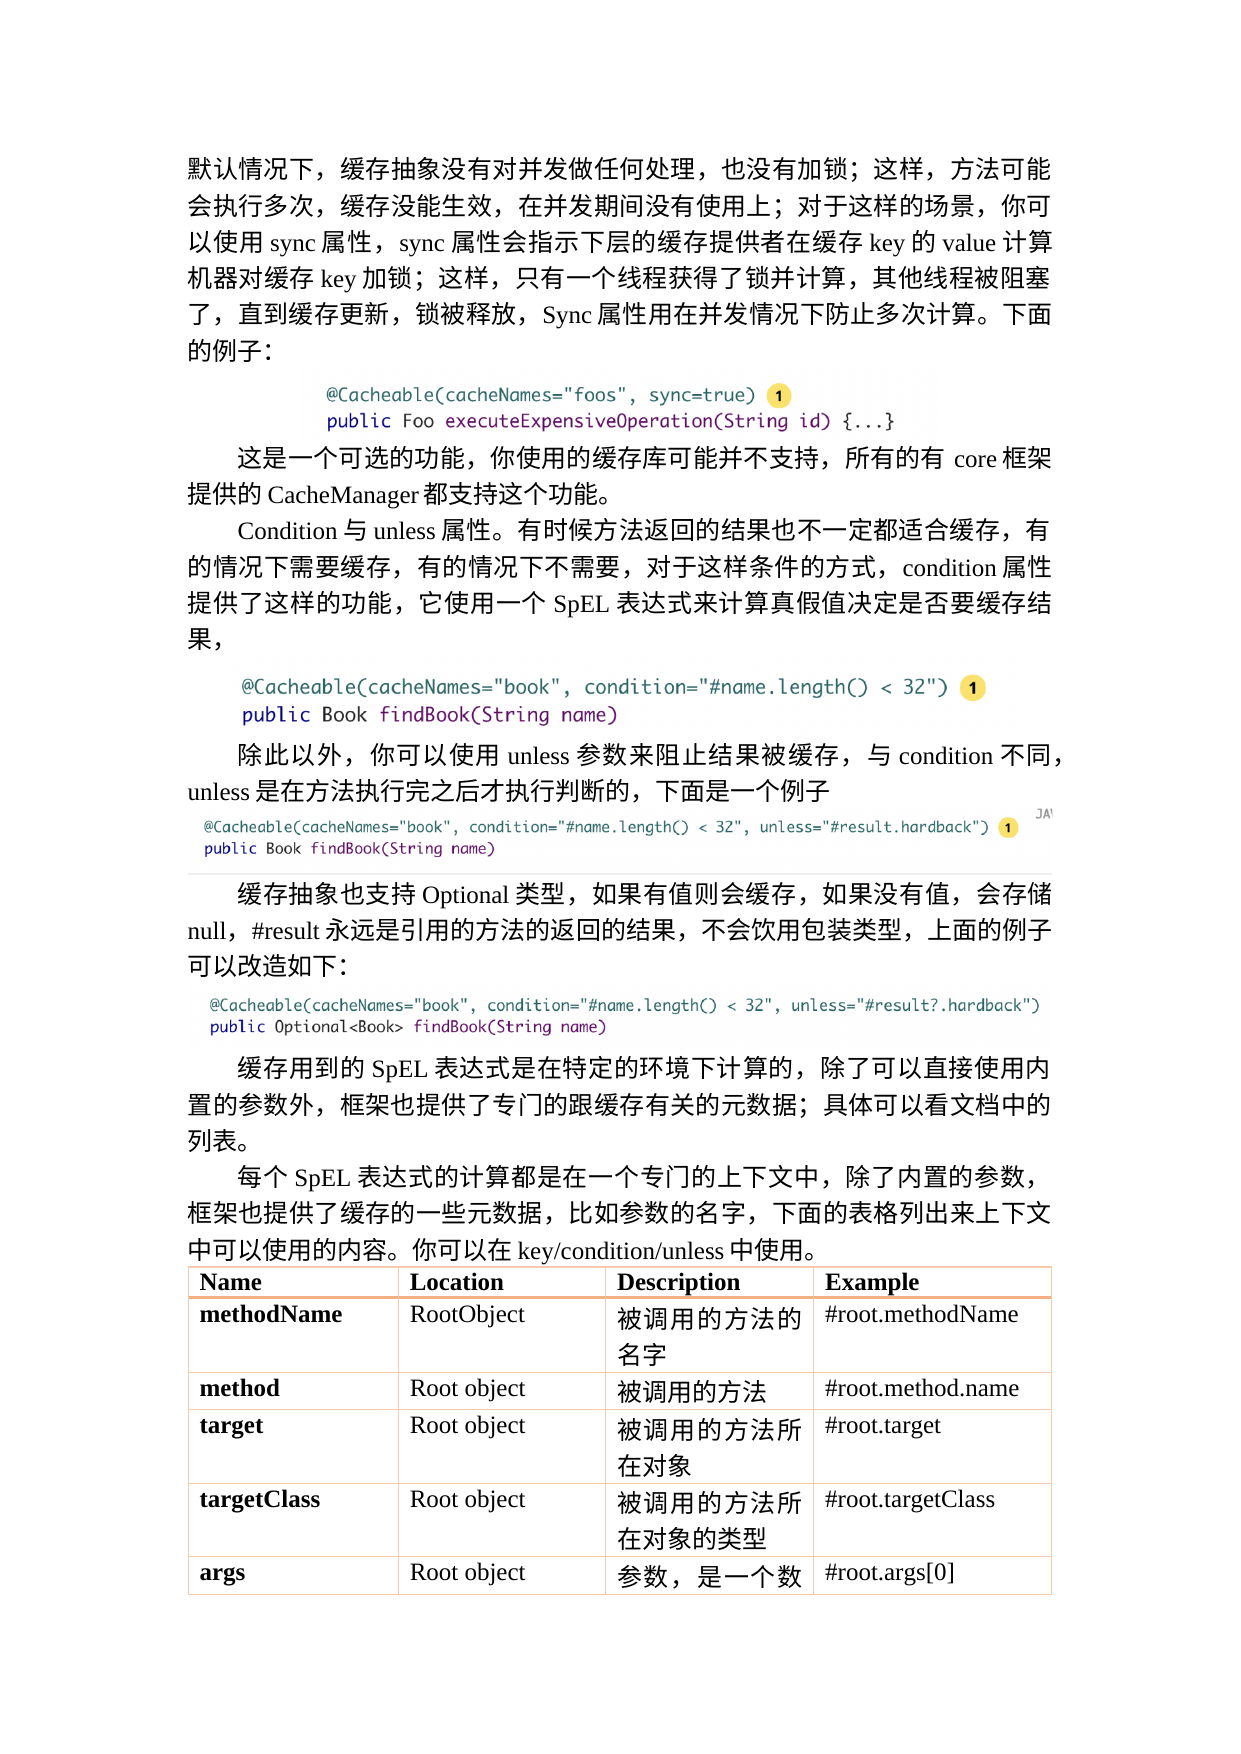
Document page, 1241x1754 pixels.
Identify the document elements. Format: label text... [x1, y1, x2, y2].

table_cell 被调用的方法的名字 [606, 1299, 813, 1372]
table_cell method [189, 1373, 398, 1409]
table_cell RootObject [399, 1299, 605, 1372]
table_cell Root object [399, 1484, 605, 1556]
table_header Location [399, 1268, 605, 1296]
table_cell #root.targetClass [814, 1484, 1051, 1556]
table_header Name [189, 1268, 398, 1296]
table_cell methodName [189, 1299, 398, 1372]
table_cell Root object [399, 1557, 605, 1593]
picture [187, 807, 1053, 875]
table_cell 被调用的方法所在对象 [606, 1410, 813, 1483]
table_cell Root object [399, 1410, 605, 1483]
picture [301, 367, 940, 439]
table_cell 被调用的方法 [606, 1373, 813, 1409]
text Condition与unless属性。有时候方法返回的结果也不一定都适合缓存，有的情况下需要缓存，有的情况下不需要，对于这样条件的方式，condition属性提供了这样的功能，它使用一个SpEL表达式来计算真假值决定是否要缓存结果， [187, 511, 1053, 656]
table_cell #root.target [814, 1410, 1051, 1483]
table_cell #root.methodName [814, 1299, 1051, 1372]
text 每个SpEL表达式的计算都是在一个专门的上下文中，除了内置的参数，框架也提供了缓存的一些元数据，比如参数的名字，下面的表格列出来上下文中可以使用的内容。你可以在key/condition/unless中使用。 [187, 1158, 1053, 1266]
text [187, 150, 1053, 367]
picture [224, 655, 1016, 736]
table_cell 被调用的方法所在对象的类型 [606, 1484, 813, 1556]
text 除此以外，你可以使用unless参数来阻止结果被缓存，与condition不同，unless是在方法执行完之后才执行判断的，下面是一个例子 [187, 735, 1053, 807]
table_cell args [189, 1557, 398, 1593]
table_cell 参数，是一个数组 [606, 1557, 813, 1593]
table_cell #root.args[0] [814, 1557, 1051, 1593]
table_cell Root object [399, 1373, 605, 1409]
text 这是一个可选的功能，你使用的缓存库可能并不支持，所有的有core框架提供的CacheManager都支持这个功能。 [187, 438, 1053, 511]
table_cell target [189, 1410, 398, 1483]
table_cell targetClass [189, 1484, 398, 1556]
text 缓存用到的SpEL表达式是在特定的环境下计算的，除了可以直接使用内置的参数外，框架也提供了专门的跟缓存有关的元数据；具体可以看文档中的列表。 [187, 1049, 1053, 1158]
table_header Example [814, 1268, 1051, 1296]
table_header Description [606, 1268, 813, 1296]
text 缓存抽象也支持Optional类型，如果有值则会缓存，如果没有值，会存储null，#result永远是引用的方法的返回的结果，不会饮用包装类型，上面的例子可以改造如下： [187, 875, 1053, 982]
table_cell #root.method.name [814, 1373, 1051, 1409]
picture [187, 982, 1053, 1049]
